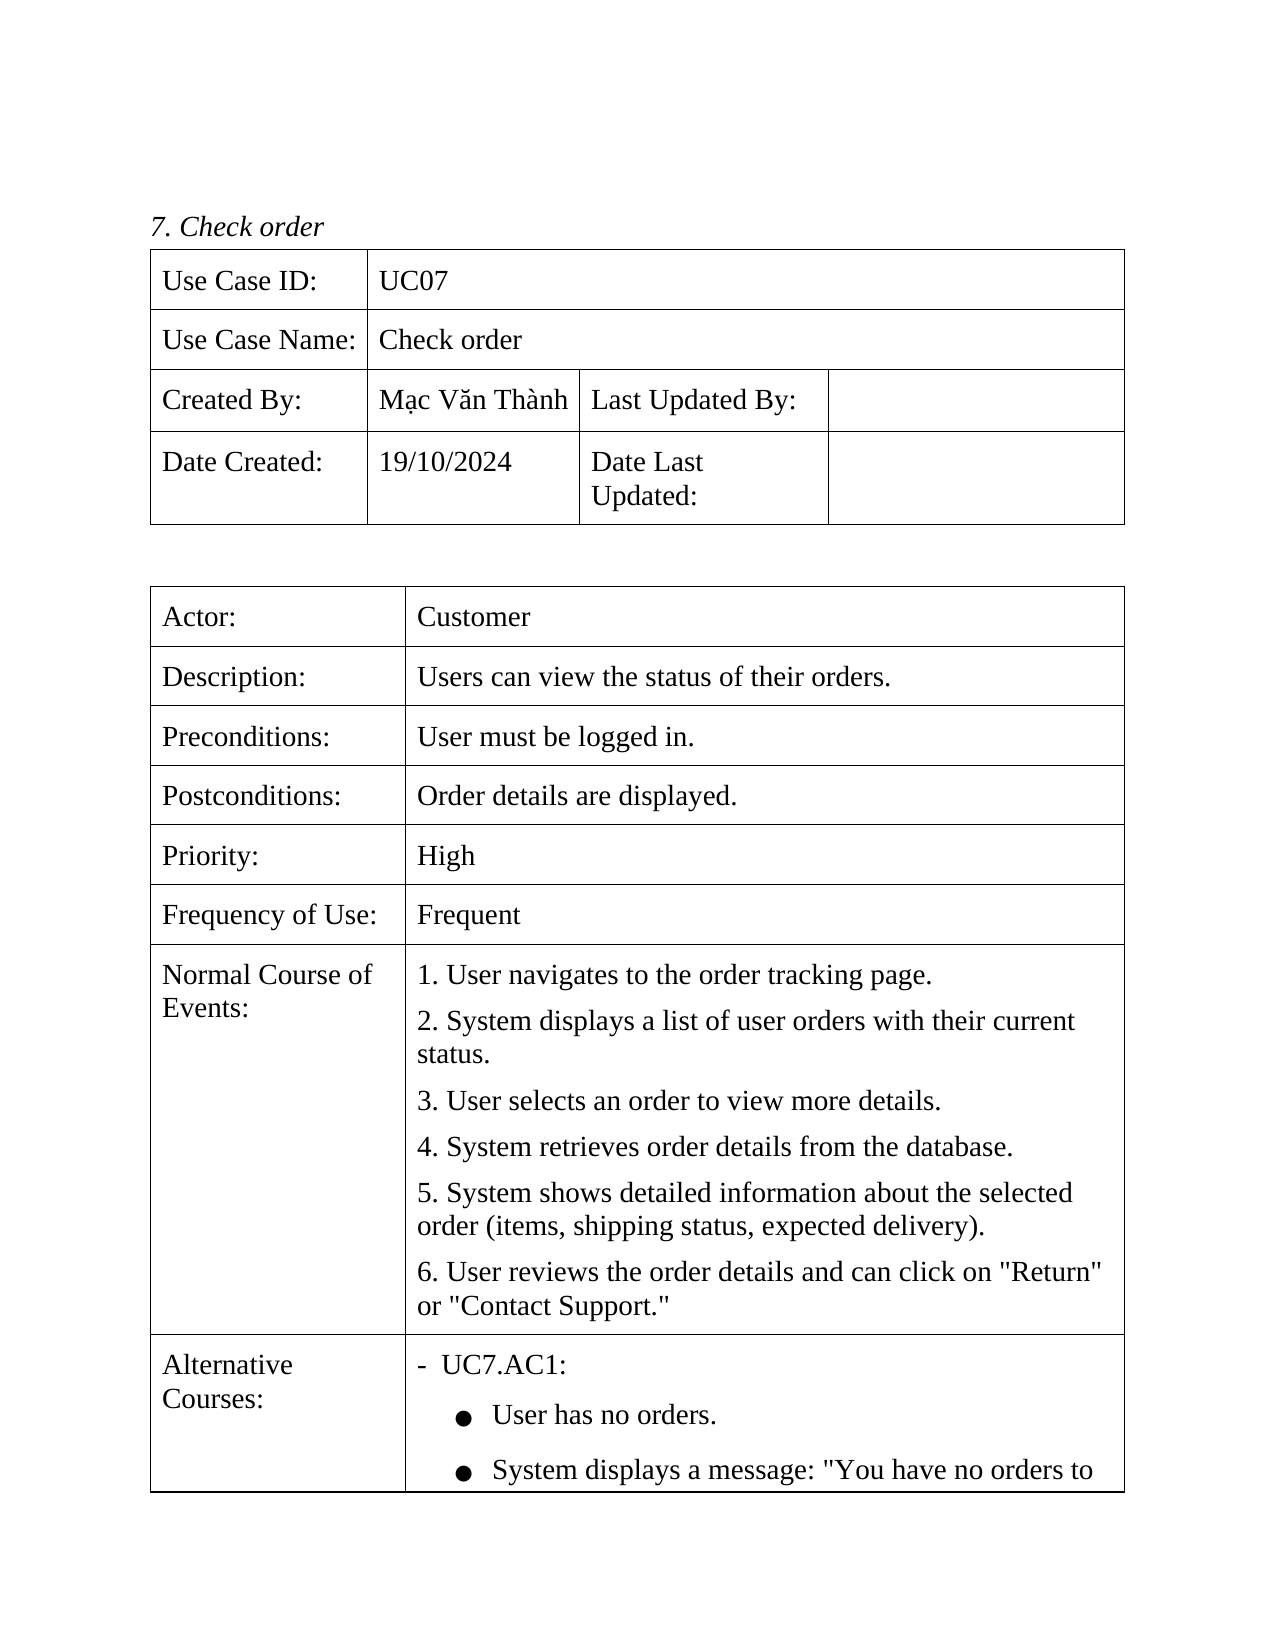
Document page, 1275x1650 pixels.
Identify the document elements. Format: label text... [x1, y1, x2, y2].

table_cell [151, 1335, 405, 1491]
table_cell Frequent [406, 885, 1124, 943]
table_cell Created By: [151, 370, 367, 431]
table_cell 19/10/2024 [368, 432, 579, 524]
table_cell Check order [368, 310, 1124, 368]
table_cell User must be logged in. [406, 706, 1124, 765]
table_header Actor: [151, 587, 405, 646]
table_header UC07 [368, 250, 1124, 309]
table_cell [829, 370, 1124, 431]
table_header Use Case ID: [151, 250, 367, 309]
table_header Customer [406, 587, 1124, 646]
table_cell Order details are displayed. [406, 766, 1124, 824]
table_cell Use Case Name: [151, 310, 367, 368]
table_cell Description: [151, 647, 405, 705]
table_cell Date Last Updated: [580, 432, 828, 524]
table_cell High [406, 825, 1124, 884]
table_cell Mạc Văn Thành [368, 370, 579, 431]
table_cell Frequency of Use: [151, 885, 405, 943]
table_cell Priority: [151, 825, 405, 884]
table_cell Preconditions: [151, 706, 405, 765]
table_cell Normal Course of Events: [151, 945, 405, 1334]
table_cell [406, 1335, 1124, 1491]
table_cell Date Created: [151, 432, 367, 524]
table_cell [829, 432, 1124, 524]
table_cell 1. User navigates to the order tracking page. 2. System displays a list of user orders with their current status. 3. User selects an order to view more details. 4. System retrieves order details from the database. 5. System shows detailed information about the selected order (items, shipping status, expected delivery). 6. User reviews the order details and can click on "Return" or "Contact Support." [406, 945, 1124, 1334]
table_cell Users can view the status of their orders. [406, 647, 1124, 705]
table_cell Last Updated By: [580, 370, 828, 431]
subtitle 7. Check order [150, 209, 1125, 243]
table_cell Postconditions: [151, 766, 405, 824]
